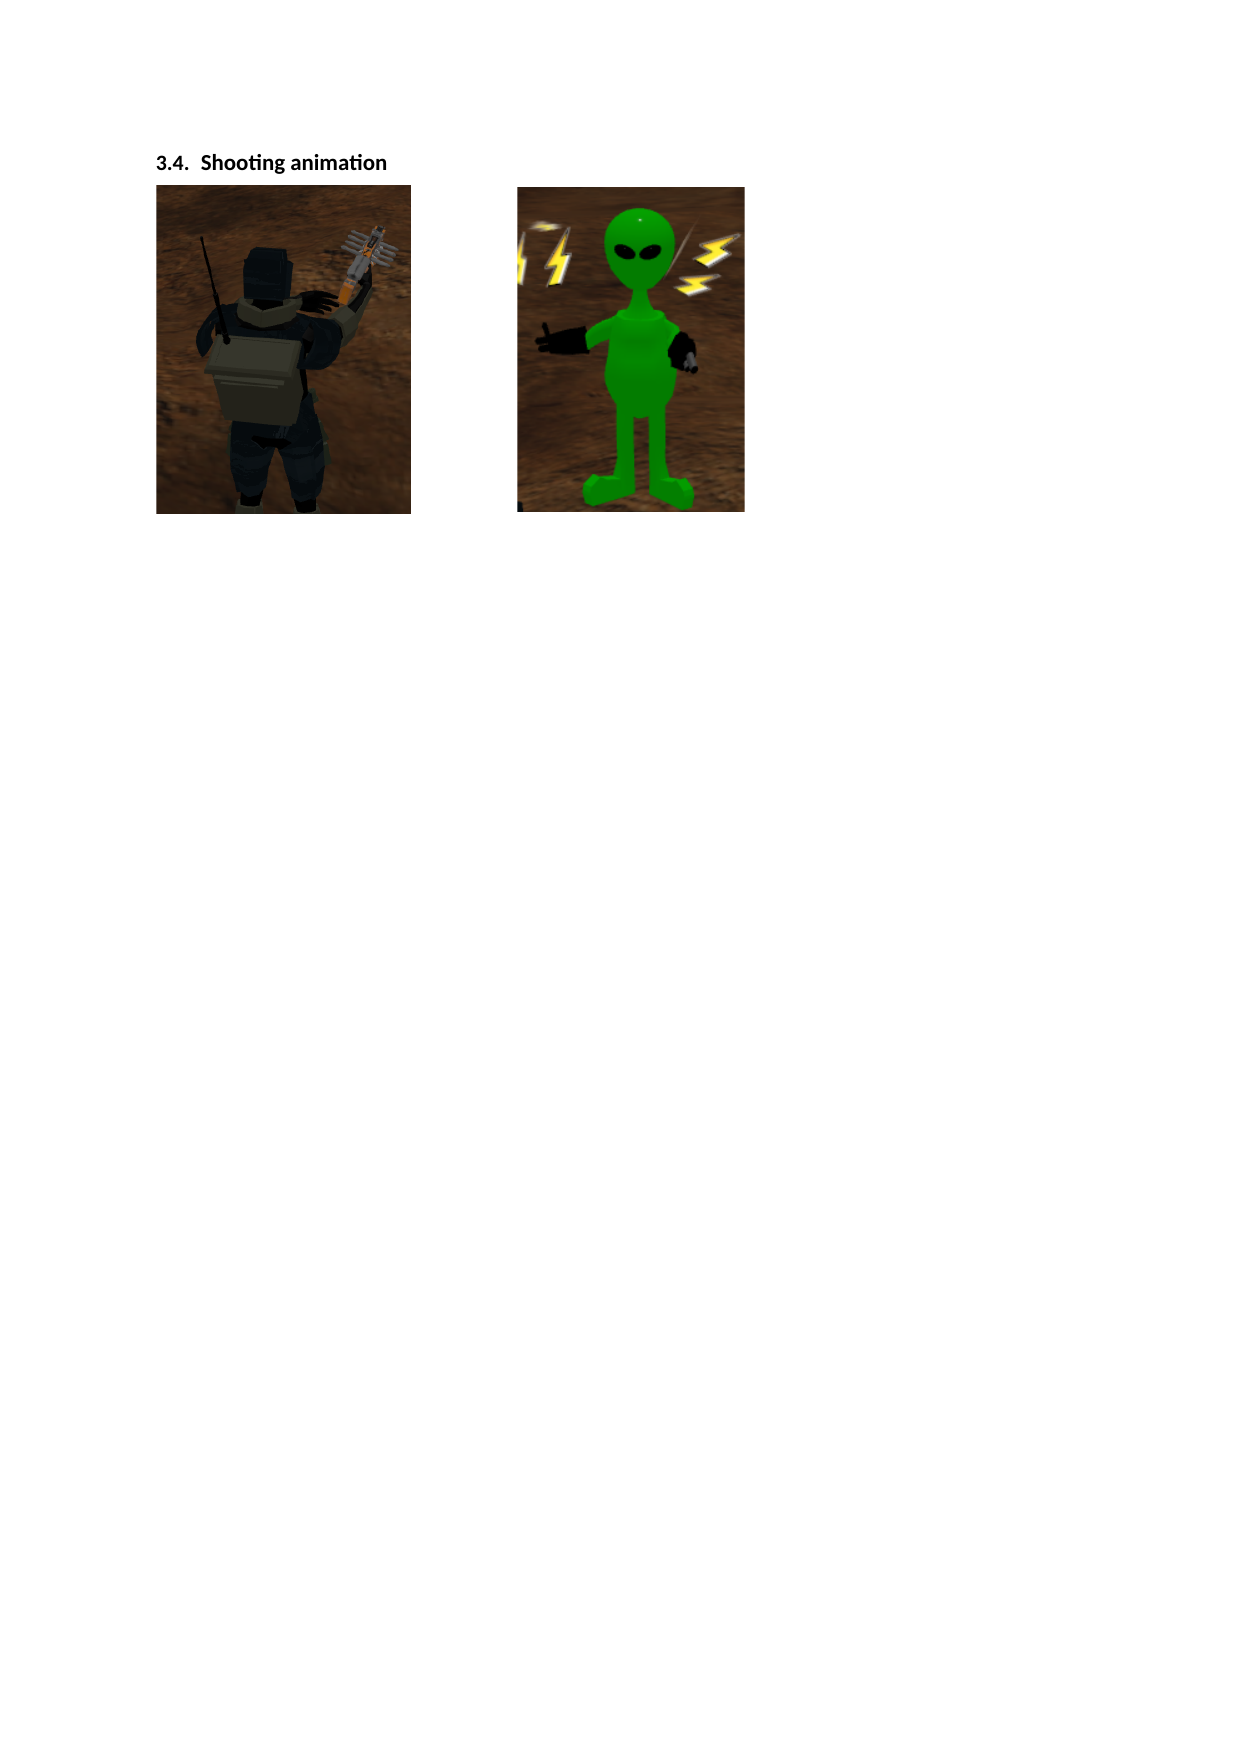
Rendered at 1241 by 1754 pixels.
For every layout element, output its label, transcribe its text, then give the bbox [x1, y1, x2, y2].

list Shooting animation [156, 148, 1122, 176]
picture [517, 187, 745, 512]
picture [156, 185, 411, 514]
